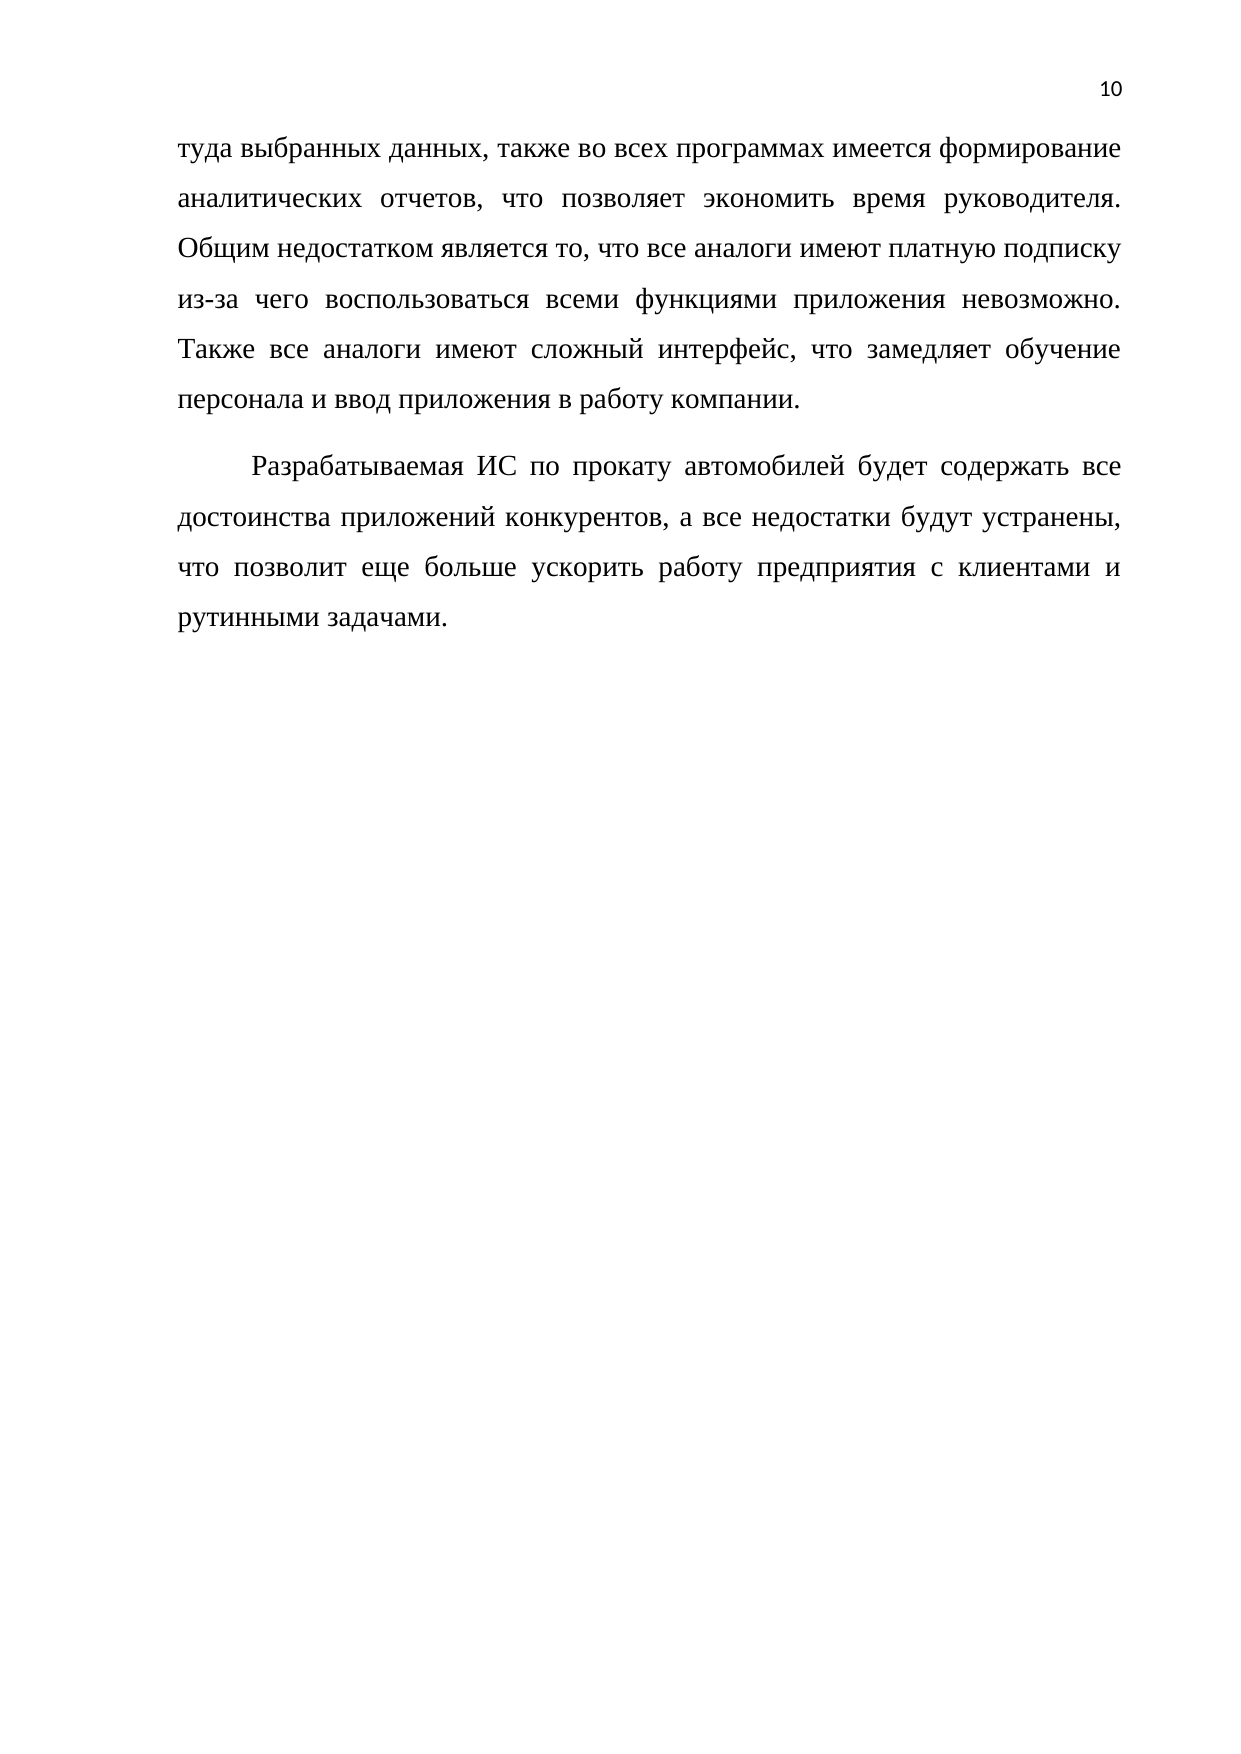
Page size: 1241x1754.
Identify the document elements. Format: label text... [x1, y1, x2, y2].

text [177, 130, 1122, 415]
text Разрабатываемая ИС по прокату автомобилей будет содержать все достоинства приложений конкурентов, а все недостатки будут устранены, что позволит еще больше ускорить работу предприятия с клиентами и рутинными задачами. [177, 448, 1122, 633]
